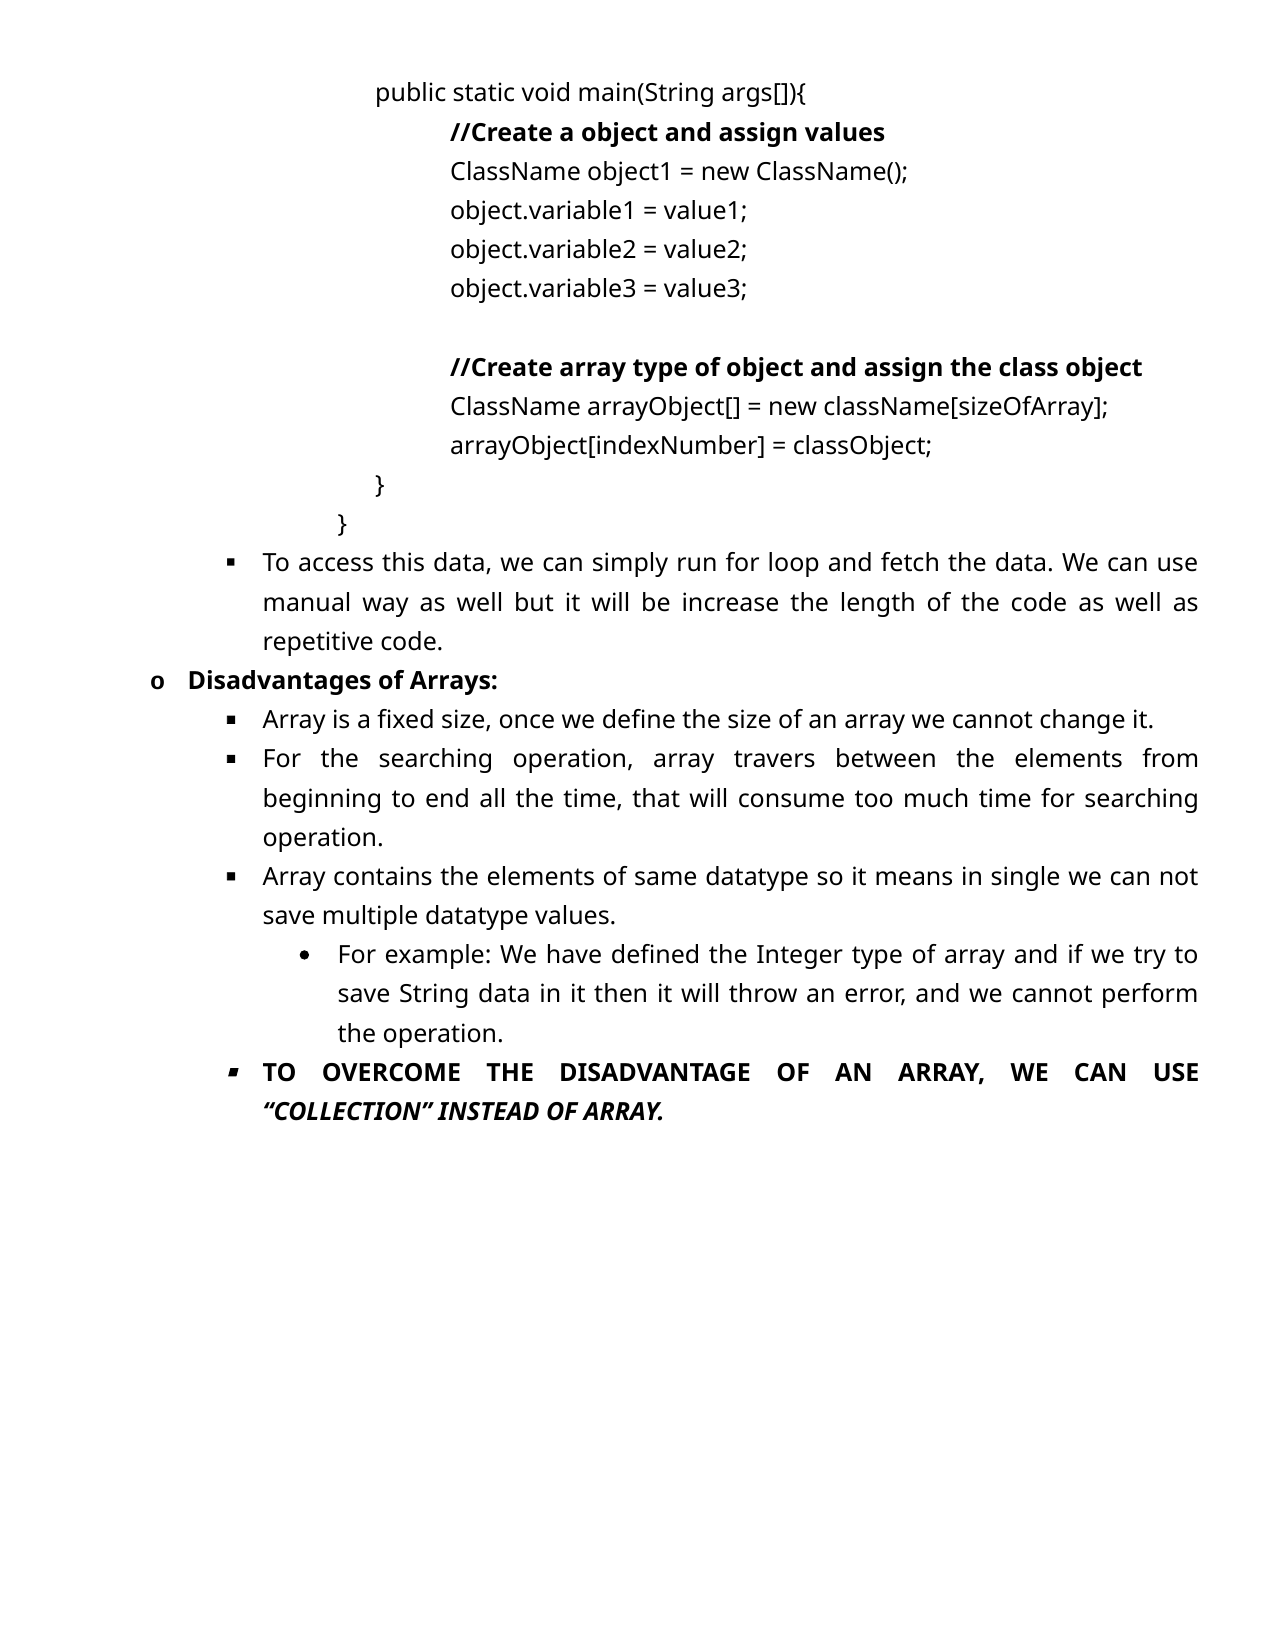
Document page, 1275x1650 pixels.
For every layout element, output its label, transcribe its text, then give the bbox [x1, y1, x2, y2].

list //Create a object and assign values [337, 114, 1200, 148]
list TO OVERCOME THE DISADVANTAGE OF AN ARRAY, WE CAN USE “COLLECTION” INSTEAD OF ARRAY. [225, 1054, 1200, 1128]
list //Create array type of object and assign the class object [337, 349, 1200, 383]
list object.variable1 = value1; [337, 192, 1200, 227]
list For example: We have defined the Integer type of array and if we try to save String data in it then it will throw an error, and we cannot perform the operation. [300, 937, 1200, 1049]
list } [337, 506, 1200, 540]
list arrayObject[indexNumber] = classObject; [337, 427, 1200, 462]
list ClassName object1 = new ClassName(); [337, 153, 1200, 187]
list Array contains the elements of same datatype so it means in single we can not save multiple datatype values. [225, 858, 1200, 932]
list Array is a fixed size, once we define the size of an array we cannot change it. [225, 702, 1200, 736]
list public static void main(String args[]){ [337, 75, 1200, 109]
list To access this data, we can simply run for loop and fetch the data. We can use manual way as well but it will be increase the length of the code as well as repetitive code. [225, 545, 1200, 657]
list For the searching operation, array travers between the elements from beginning to end all the time, that will consume too much time for searching operation. [225, 741, 1200, 853]
list Disadvantages of Arrays: [150, 662, 1200, 697]
list object.variable3 = value3; [337, 271, 1200, 305]
list } [337, 467, 1200, 501]
list ClassName arrayObject[] = new className[sizeOfArray]; [337, 388, 1200, 422]
list object.variable2 = value2; [337, 232, 1200, 266]
